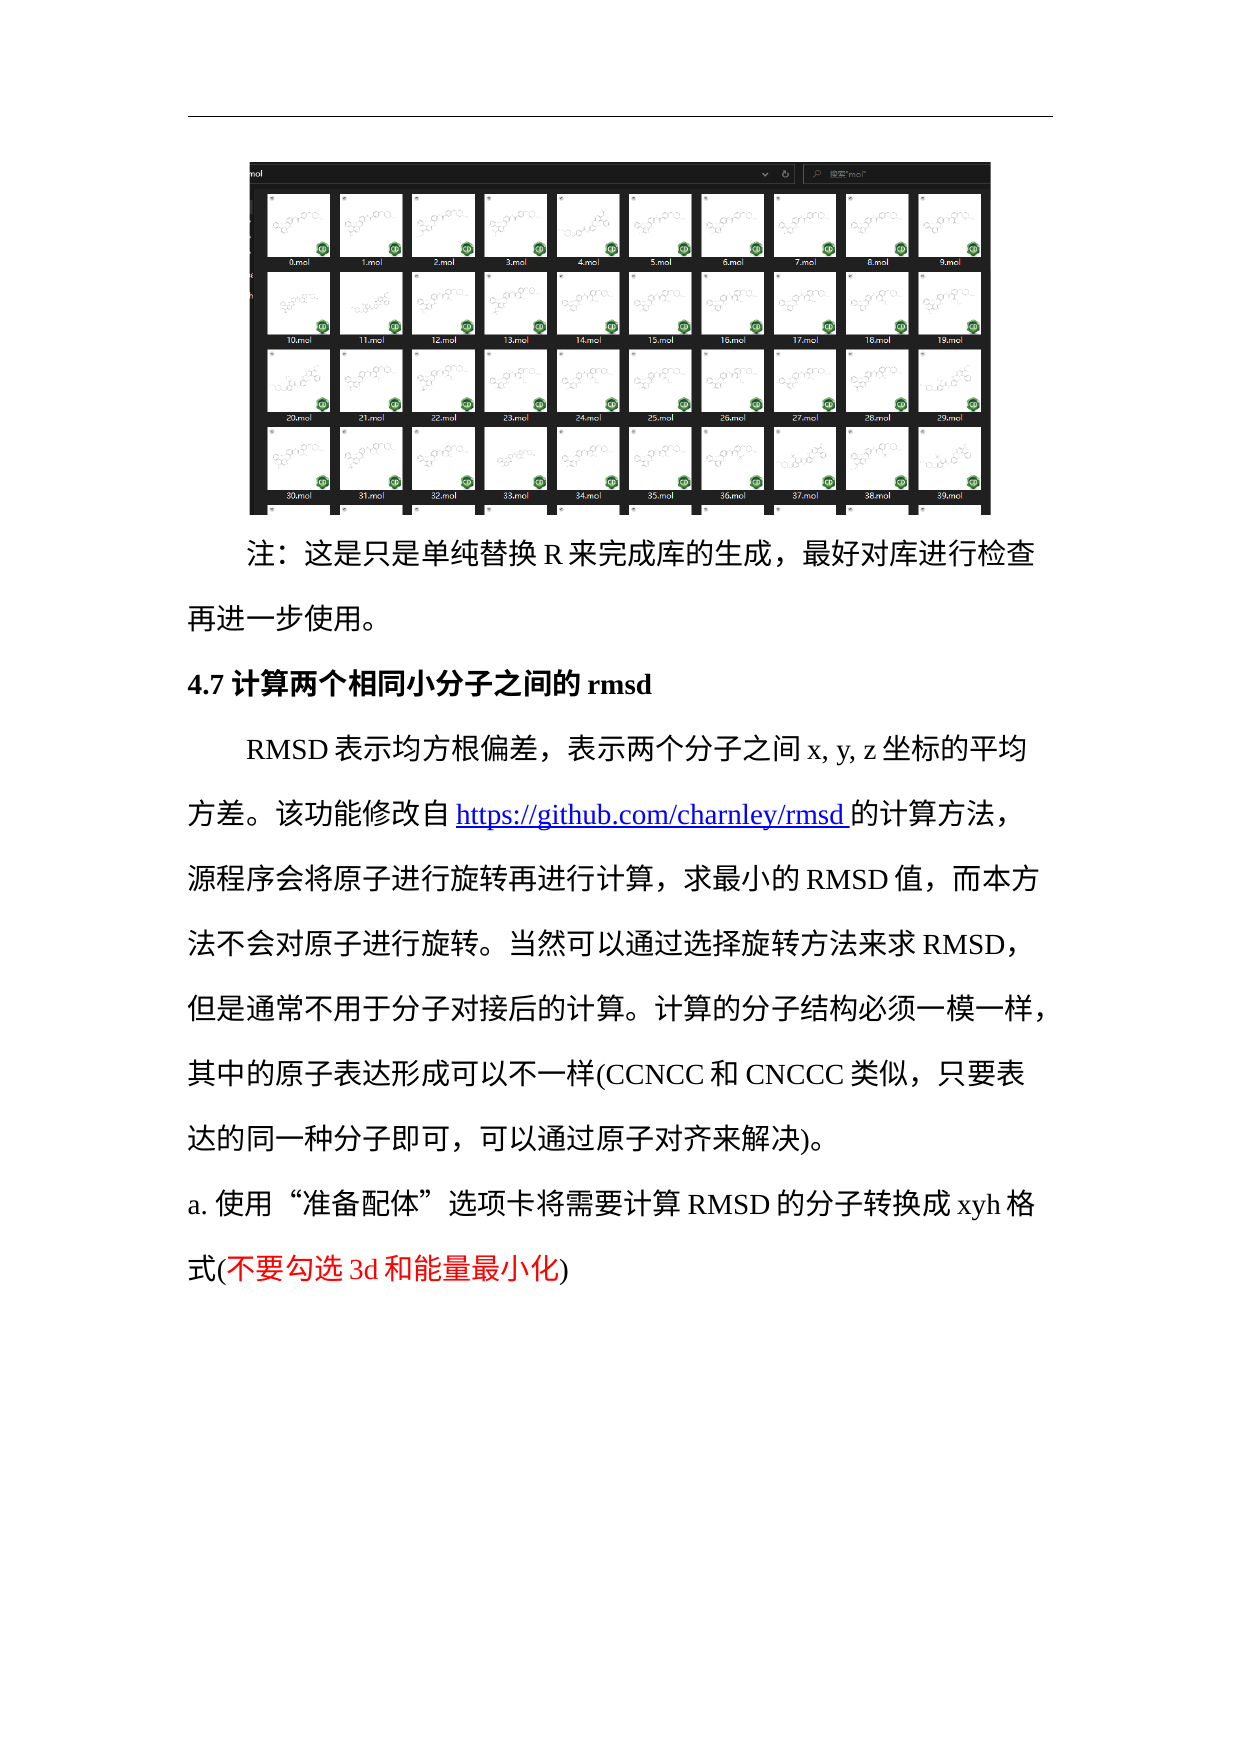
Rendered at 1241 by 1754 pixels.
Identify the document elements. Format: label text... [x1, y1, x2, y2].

picture [249, 162, 991, 515]
text 注：这是只是单纯替换R来完成库的生成，最好对库进行检查再进一步使用。 [187, 519, 1053, 649]
text a. 使用“准备配体”选项卡将需要计算RMSD的分子转换成xyh格式(不要勾选3d和能量最小化) [187, 1169, 1053, 1299]
text RMSD表示均方根偏差，表示两个分子之间x, y, z坐标的平均方差。该功能修改自https://github.com/charnley/rmsd的计算方法，源程序会将原子进行旋转再进行计算，求最小的RMSD值，而本方法不会对原子进行旋转。当然可以通过选择旋转方法来求RMSD，但是通常不用于分子对接后的计算。计算的分子结构必须一模一样，其中的原子表达形成可以不一样(CCNCC和CNCCC类似，只要表达的同一种分子即可，可以通过原子对齐来解决)。 [187, 714, 1053, 1169]
text 4.7 计算两个相同小分子之间的rmsd [187, 649, 1053, 714]
